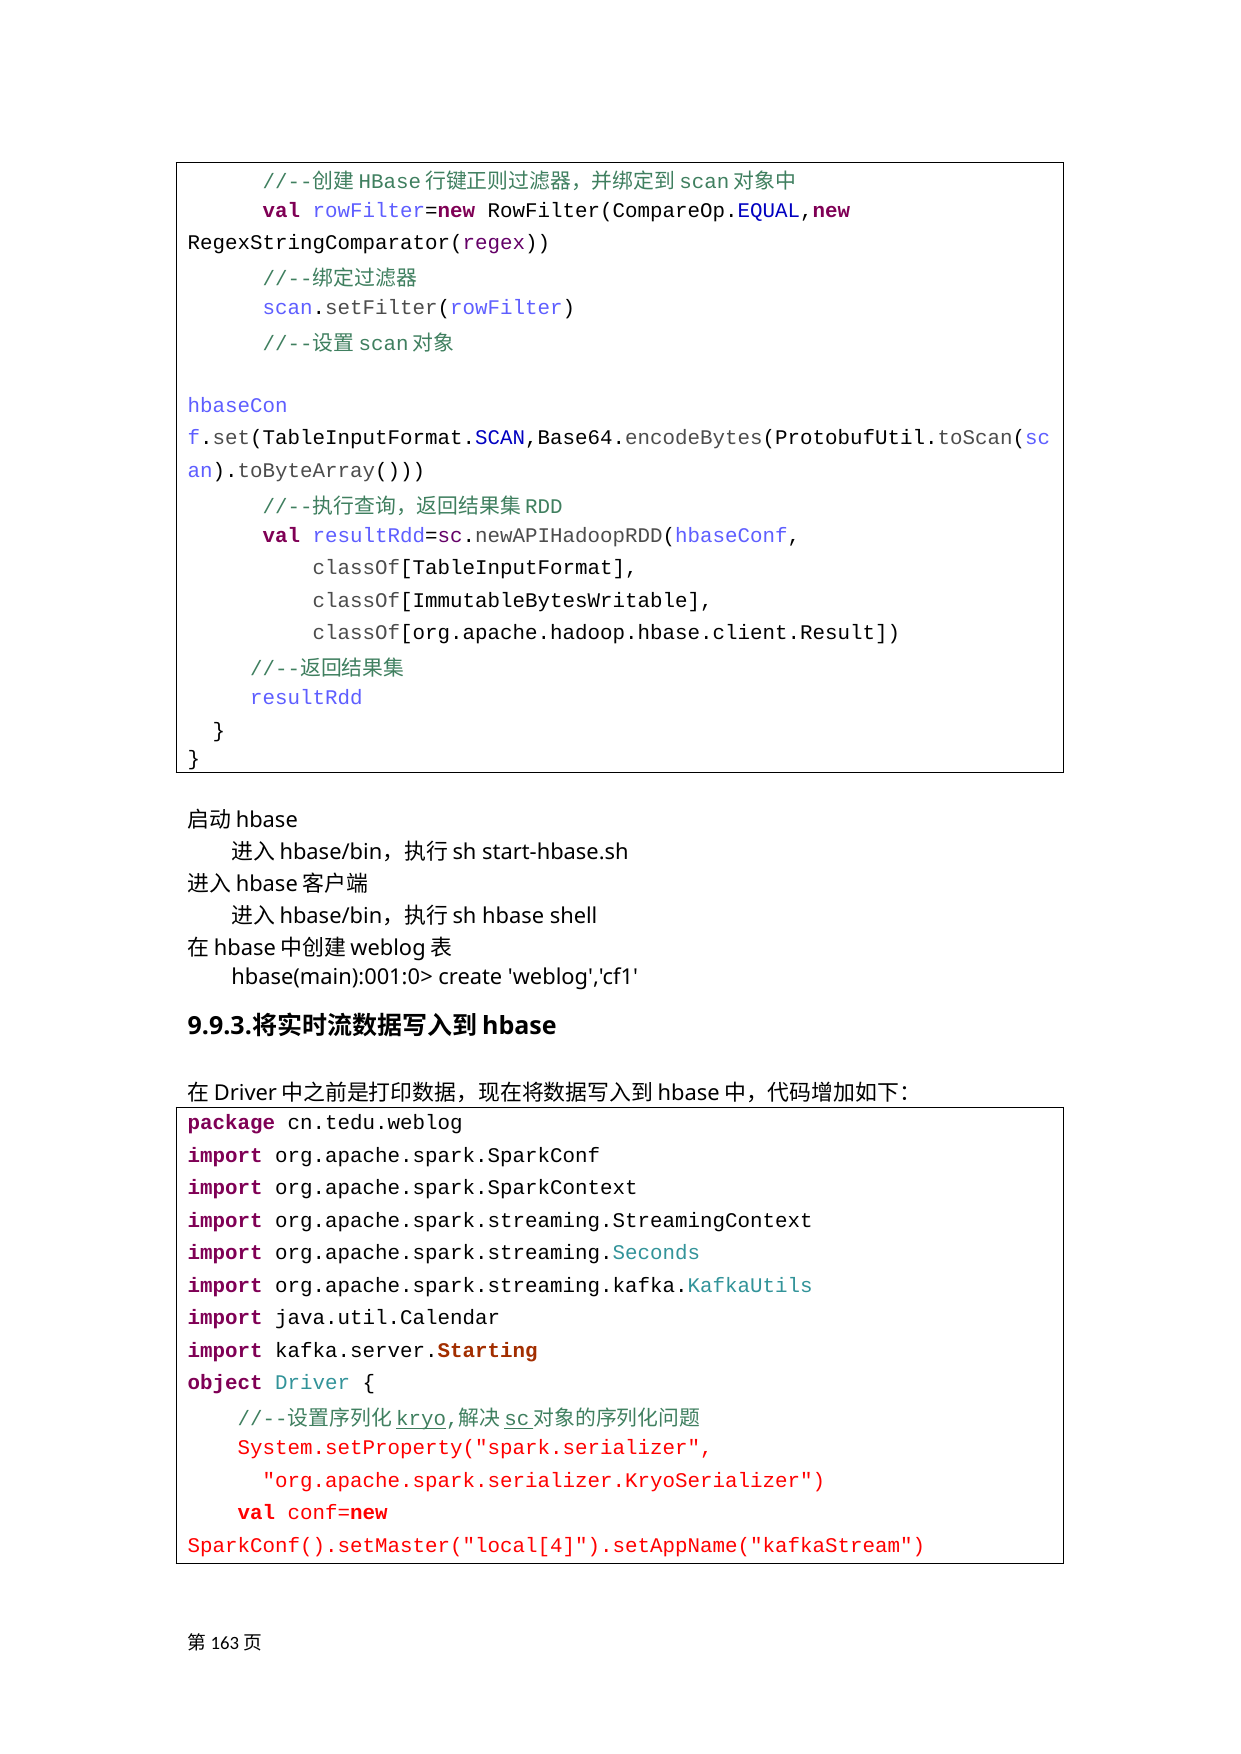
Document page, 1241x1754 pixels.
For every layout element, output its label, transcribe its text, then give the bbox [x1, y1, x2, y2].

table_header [177, 163, 1063, 772]
text hbase(main):001:0> create 'weblog','cf1' [187, 961, 1053, 991]
text 进入hbase/bin，执行sh start-hbase.sh [187, 834, 1053, 866]
text 进入hbase客户端 [187, 866, 1053, 898]
subtitle 9.9.3.将实时流数据写入到hbase [187, 991, 1053, 1056]
text 进入hbase/bin，执行sh hbase shell [187, 898, 1053, 929]
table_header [177, 1108, 1063, 1563]
text 在Driver中之前是打印数据，现在将数据写入到hbase中，代码增加如下： [187, 1075, 1053, 1107]
text 在hbase中创建weblog表 [187, 929, 1053, 961]
text 启动hbase [187, 802, 1053, 834]
